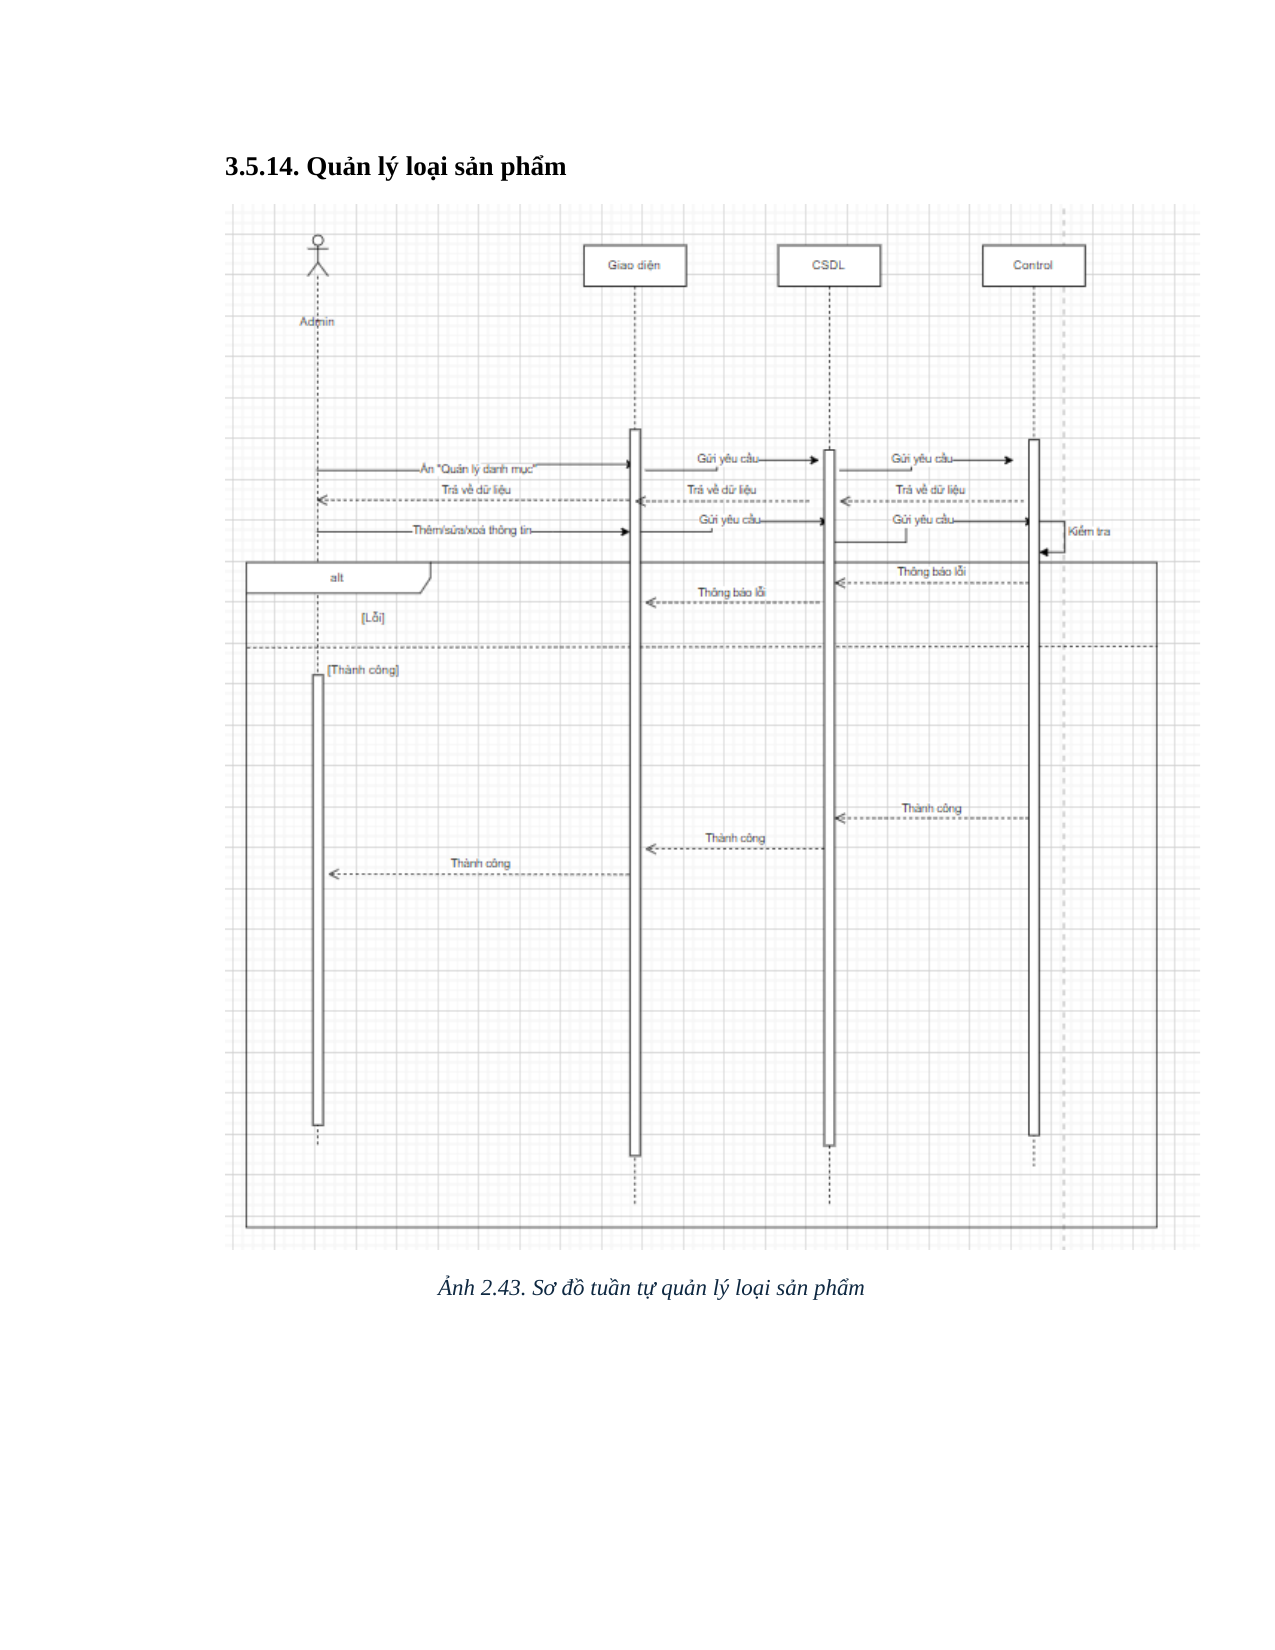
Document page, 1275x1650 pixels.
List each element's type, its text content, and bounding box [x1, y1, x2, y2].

subtitle Quản lý loại sản phẩm [150, 150, 1080, 181]
picture [225, 204, 1200, 1250]
text Ảnh 2.43. Sơ đồ tuần tự quản lý loại sản phẩm [150, 1274, 1080, 1301]
